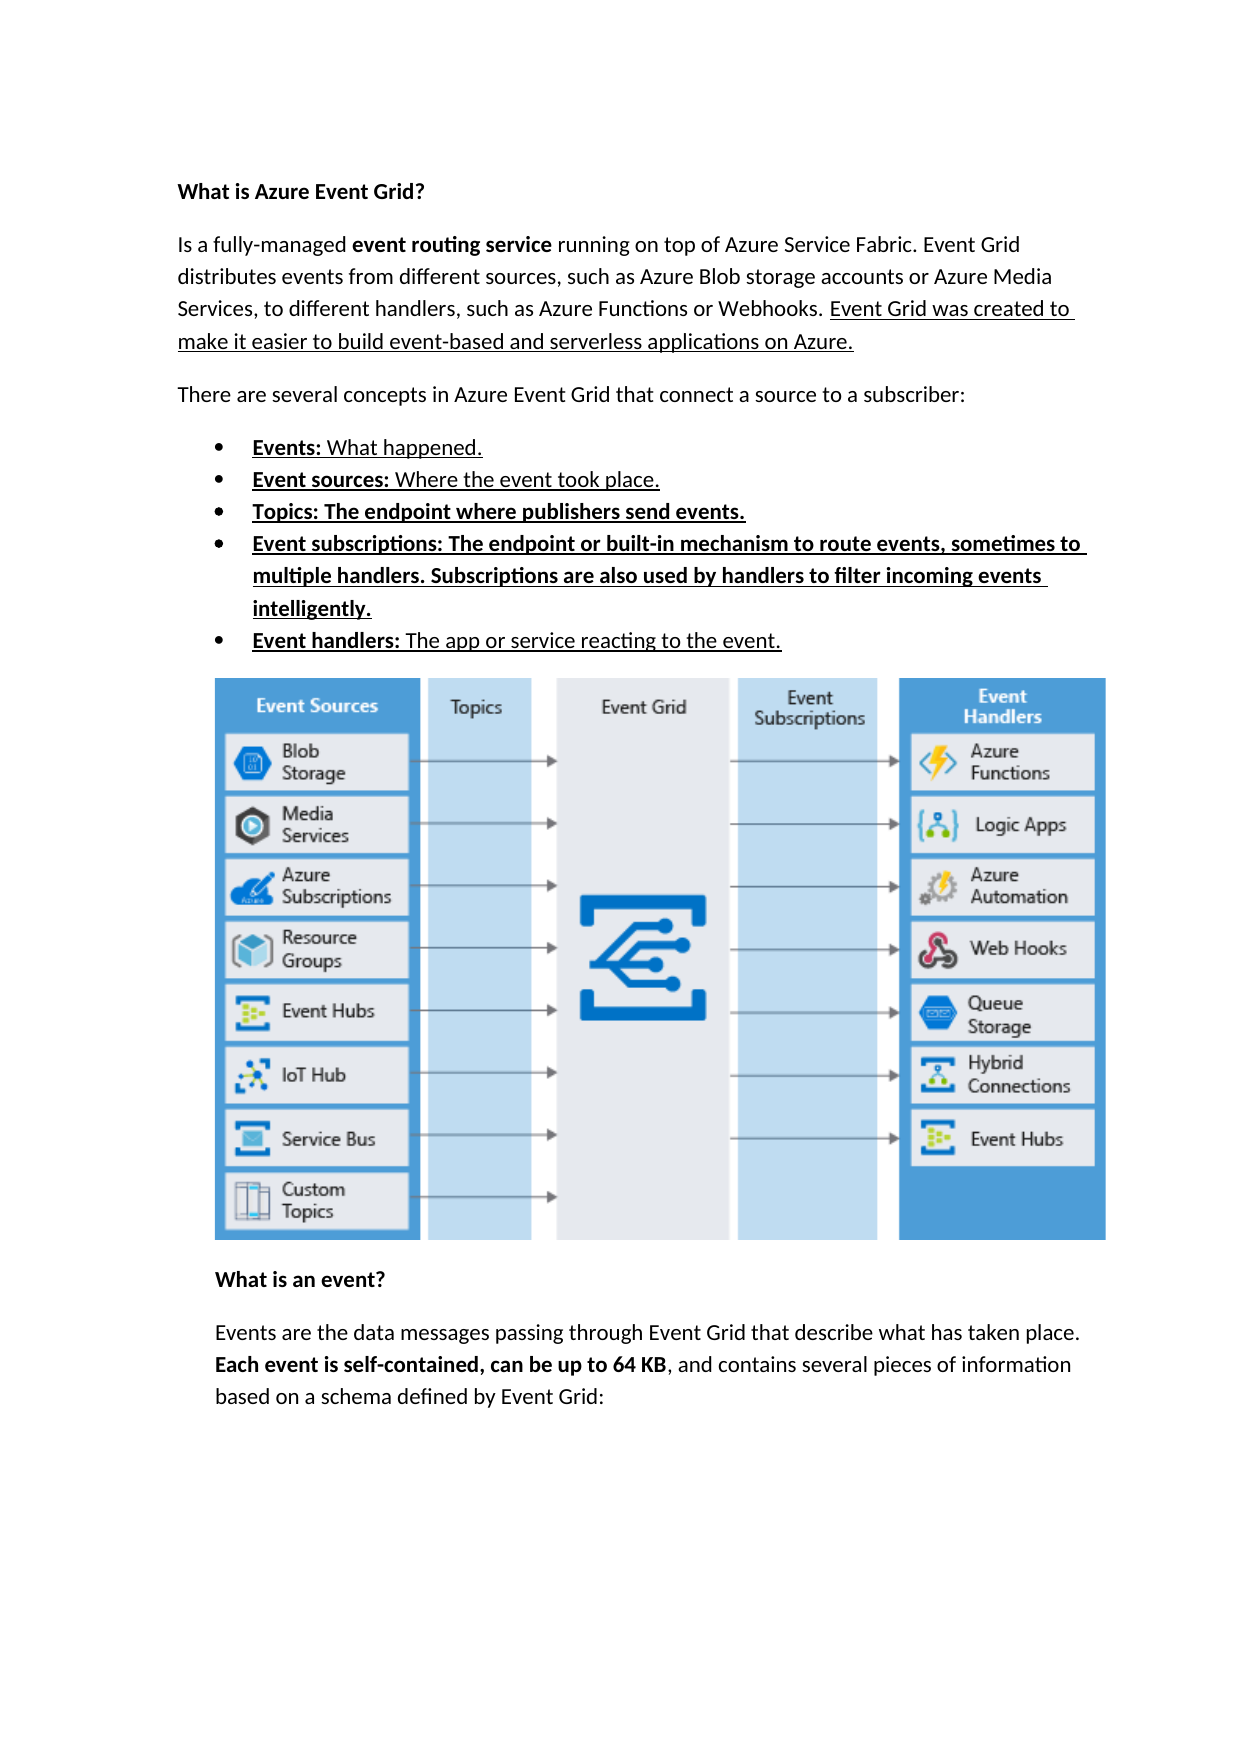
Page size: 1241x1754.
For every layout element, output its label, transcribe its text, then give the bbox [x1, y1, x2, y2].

text What is an event? [215, 1265, 1122, 1293]
list Events: What happened. [215, 433, 1122, 461]
text There are several concepts in Azure Event Grid that connect a source to a subscriber: [177, 380, 1122, 408]
text What is Azure Event Grid? [177, 177, 1122, 205]
list Event sources: Where the event took place. [215, 465, 1122, 493]
picture [214, 678, 1106, 1240]
list Event handlers: The app or service reacting to the event. [215, 626, 1122, 654]
text Is a fully-managed event routing service running on top of Azure Service Fabric. Event Grid distributes events from different sources, such as Azure Blob storage accounts or Azure Media Services, to different handlers, such as Azure Functions or Webhooks. Event Grid was created to make it easier to build event-based and serverless applications on Azure. [177, 230, 1122, 355]
list Topics: The endpoint where publishers send events. [215, 497, 1122, 525]
list Event subscriptions: The endpoint or built-in mechanism to route events, sometimes to multiple handlers. Subscriptions are also used by handlers to filter incoming events intelligently. [215, 529, 1122, 622]
text Events are the data messages passing through Event Grid that describe what has taken place. Each event is self-contained, can be up to 64 KB, and contains several pieces of information based on a schema defined by Event Grid: [215, 1318, 1122, 1410]
